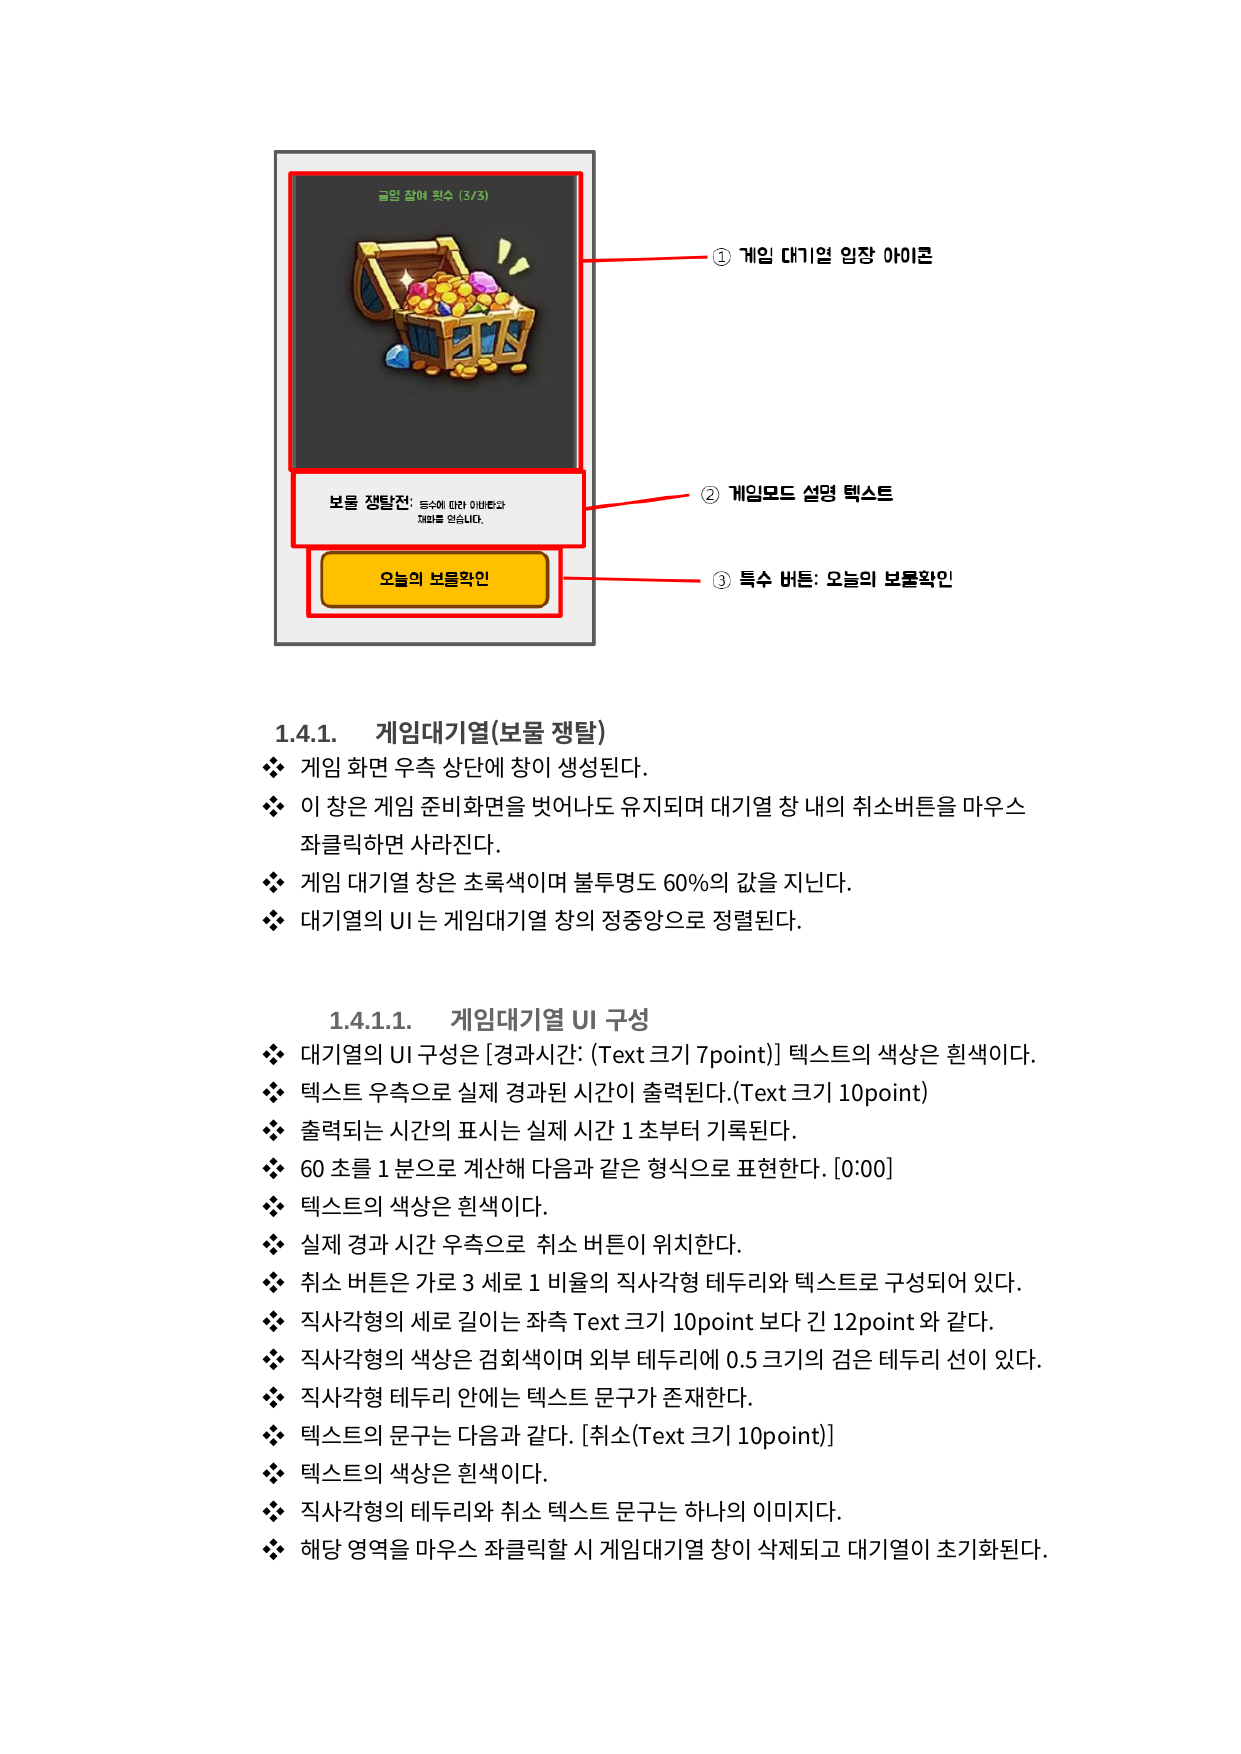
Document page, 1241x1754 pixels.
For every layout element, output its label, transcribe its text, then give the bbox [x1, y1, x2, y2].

subtitle 게임대기열(보물 쟁탈) [337, 714, 1090, 750]
list 대기열의 UI는 게임대기열 창의 정중앙으로 정렬된다. [262, 903, 1090, 936]
list 게임 화면 우측 상단에 창이 생성된다. [262, 750, 1090, 783]
list 60초를 1분으로 계산해 다음과 같은 형식으로 표현한다. [0:00] [262, 1151, 1090, 1184]
list 취소 버튼은 가로3 세로1 비율의 직사각형 테두리와 텍스트로 구성되어 있다. [262, 1265, 1090, 1298]
list 텍스트의 색상은 흰색이다. [262, 1189, 1090, 1222]
list 직사각형의 색상은 검회색이며 외부 테두리에 0.5크기의 검은 테두리 선이 있다. [262, 1341, 1090, 1375]
list 이 창은 게임 준비화면을 벗어나도 유지되며 대기열 창 내의 취소버튼을 마우스 좌클릭하면 사라진다. [262, 788, 1090, 860]
list 게임 대기열 창은 초록색이며 불투명도 60%의 값을 지닌다. [262, 864, 1090, 898]
subtitle 게임대기열 UI 구성 [412, 1000, 1090, 1036]
picture [273, 150, 967, 647]
list 해당 영역을 마우스 좌클릭할 시 게임대기열 창이 삭제되고 대기열이 초기화된다. [262, 1532, 1090, 1565]
list 실제 경과 시간 우측으로 취소 버튼이 위치한다. [262, 1227, 1090, 1260]
list 직사각형의 테두리와 취소 텍스트 문구는 하나의 이미지다. [262, 1494, 1090, 1527]
list 출력되는 시간의 표시는 실제 시간 1초부터 기록된다. [262, 1113, 1090, 1146]
list 텍스트 우측으로 실제 경과된 시간이 출력된다.(Text크기 10point) [262, 1074, 1090, 1108]
list 텍스트의 문구는 다음과 같다. [취소(Text크기 10point)] [262, 1418, 1090, 1451]
list 직사각형 테두리 안에는 텍스트 문구가 존재한다. [262, 1379, 1090, 1413]
list 직사각형의 세로 길이는 좌측 Text크기 10point보다 긴 12point와 같다. [262, 1303, 1090, 1337]
list 대기열의 UI구성은 [경과시간: (Text크기 7point)] 텍스트의 색상은 흰색이다. [262, 1036, 1090, 1070]
list 텍스트의 색상은 흰색이다. [262, 1456, 1090, 1489]
